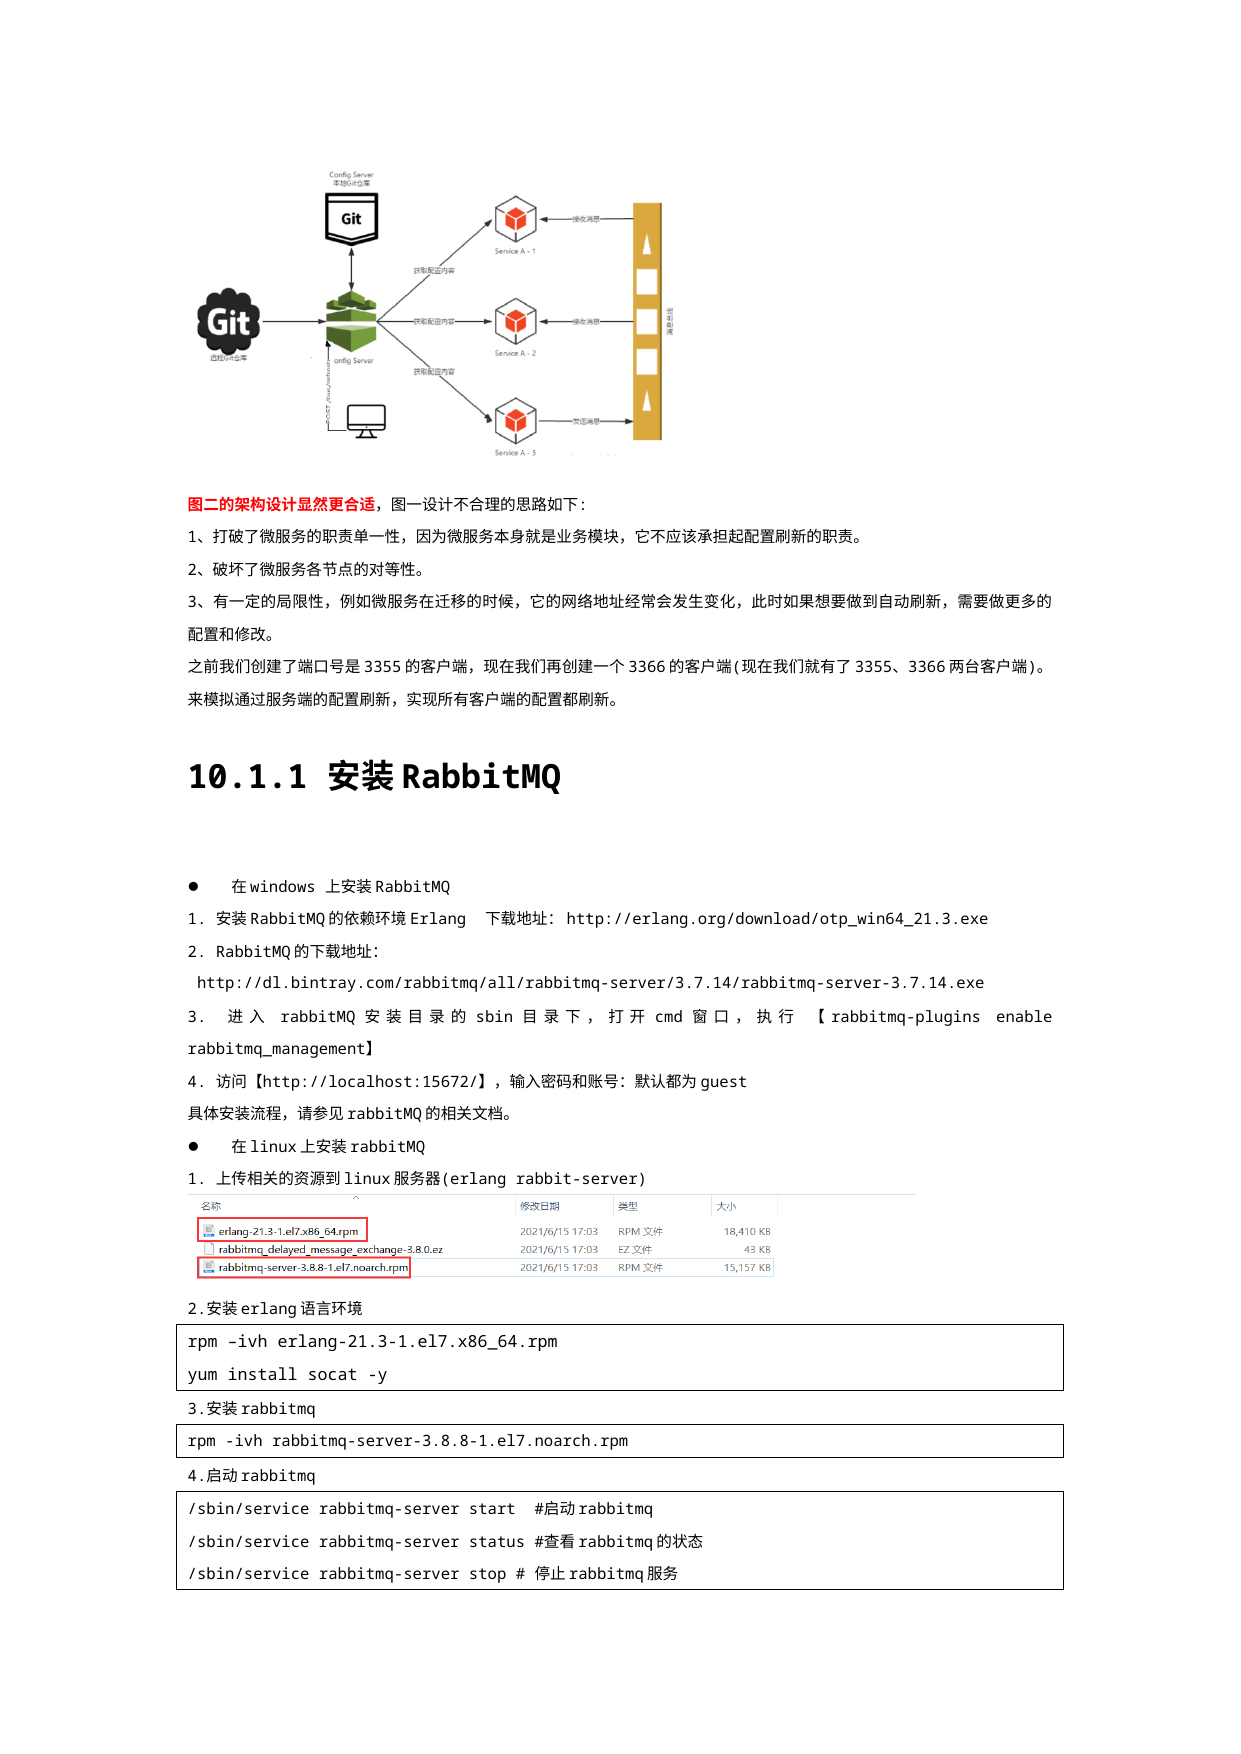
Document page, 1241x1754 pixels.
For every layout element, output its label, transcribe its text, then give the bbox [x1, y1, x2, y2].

text 具体安装流程，请参见rabbitMQ的相关文档。 [187, 1096, 1053, 1129]
picture [187, 1193, 916, 1284]
table_header rpm -ivh rabbitmq-server-3.8.8-1.el7.noarch.rpm [177, 1425, 1063, 1457]
text 1. 安装RabbitMQ的依赖环境 Erlang 下载地址： http://erlang.org/download/otp_win64_21.3.exe [187, 901, 1053, 934]
table_header /sbin/service rabbitmq-server start #启动rabbitmq /sbin/service rabbitmq-server status #查看rabbitmq的状态 /sbin/service rabbitmq-server stop # 停止rabbitmq服务 [177, 1492, 1063, 1589]
text 4. 访问【http://localhost:15672/】，输入密码和账号：默认都为 guest [187, 1064, 1053, 1096]
picture [187, 162, 681, 458]
text 4.启动rabbitmq [187, 1458, 1053, 1491]
text 1、打破了微服务的职责单一性，因为微服务本身就是业务模块，它不应该承担起配置刷新的职责。 [187, 519, 1053, 552]
text 之前我们创建了端口号是3355的客户端，现在我们再创建一个3366的客户端(现在我们就有了3355、3366两台客户端)。来模拟通过服务端的配置刷新，实现所有客户端的配置都刷新。 [187, 649, 1053, 714]
text 2.安装erlang语言环境 [187, 1291, 1053, 1324]
text 1. 上传相关的资源到linux服务器(erlang rabbit-server) [187, 1161, 1053, 1194]
text 图二的架构设计显然更合适，图一设计不合理的思路如下: [187, 487, 1053, 519]
text 3.安装rabbitmq [187, 1391, 1053, 1423]
text 2、破坏了微服务各节点的对等性。 [187, 552, 1053, 584]
subtitle 10.1.1 安装RabbitMQ [187, 742, 1053, 807]
table_header rpm –ivh erlang-21.3-1.el7.x86_64.rpm yum install socat -y [177, 1325, 1063, 1390]
text 3、有一定的局限性，例如微服务在迁移的时候，它的网络地址经常会发生变化，此时如果想要做到自动刷新，需要做更多的配置和修改。 [187, 584, 1053, 649]
text 3. 进入 rabbitMQ安装目录的sbin目录下，打开cmd窗口，执行 【rabbitmq-plugins enable rabbitmq_management】 [187, 999, 1053, 1064]
list 在linux上安装rabbitMQ [187, 1129, 1053, 1161]
list 在windows 上安装RabbitMQ [187, 869, 1053, 901]
text 2. RabbitMQ的下载地址： [187, 934, 1053, 966]
text http://dl.bintray.com/rabbitmq/all/rabbitmq-server/3.7.14/rabbitmq-server-3.7.14.exe [187, 966, 1053, 999]
